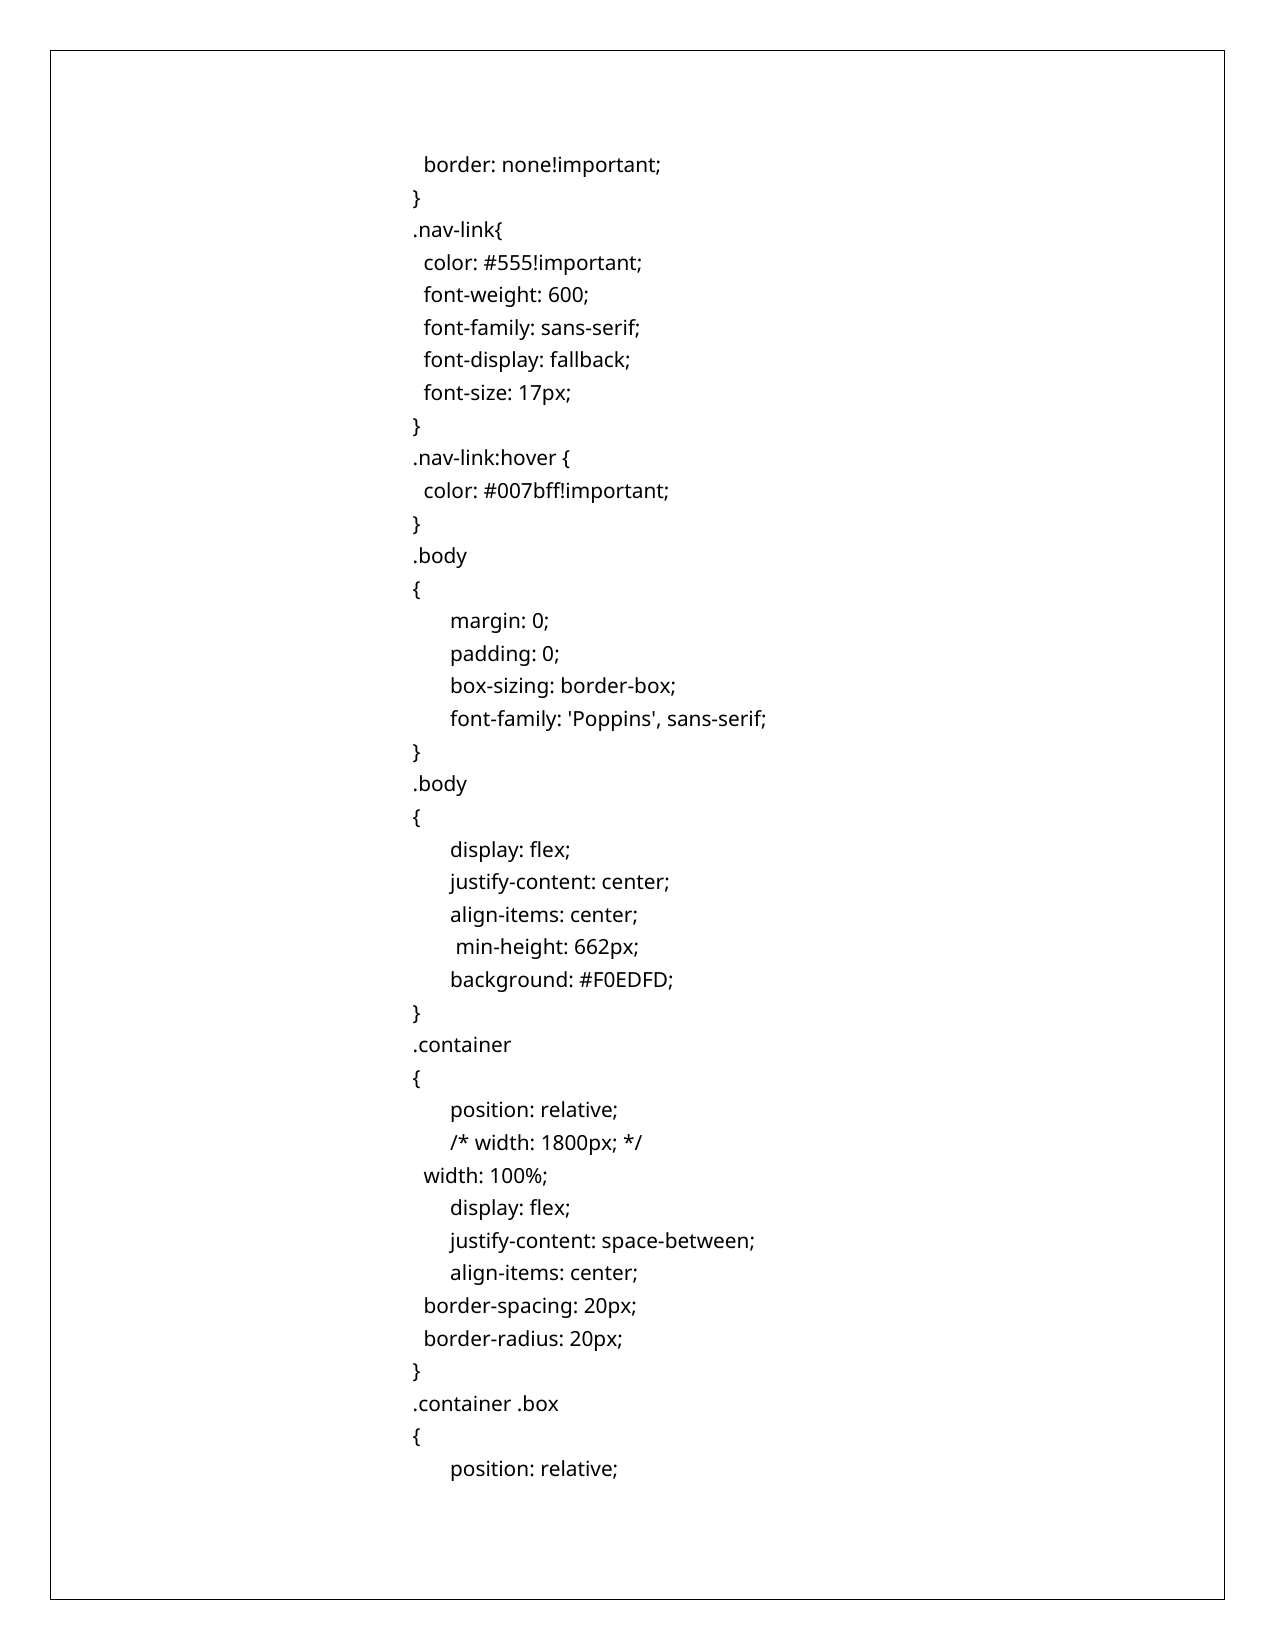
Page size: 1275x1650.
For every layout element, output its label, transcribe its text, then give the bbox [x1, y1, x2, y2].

list { [412, 1063, 1125, 1091]
list font-size: 17px; [412, 378, 1125, 407]
list } [412, 1356, 1125, 1385]
list font-display: fallback; [412, 346, 1125, 374]
list { [412, 1422, 1125, 1450]
list } [412, 737, 1125, 765]
list border-spacing: 20px; [412, 1291, 1125, 1319]
list .body [412, 541, 1125, 570]
list font-weight: 600; [412, 280, 1125, 309]
list } [412, 998, 1125, 1026]
list color: #007bff!important; [412, 476, 1125, 504]
list } [412, 411, 1125, 439]
list border-radius: 20px; [412, 1324, 1125, 1352]
list display: flex; [412, 1193, 1125, 1222]
list box-sizing: border-box; [412, 672, 1125, 700]
list .body [412, 769, 1125, 798]
list .container [412, 1030, 1125, 1059]
list display: flex; [412, 835, 1125, 863]
list margin: 0; [412, 606, 1125, 635]
list justify-content: center; [412, 867, 1125, 896]
list /* width: 1800px; */ [412, 1128, 1125, 1157]
list } [412, 509, 1125, 537]
list padding: 0; [412, 639, 1125, 667]
list min-height: 662px; [412, 932, 1125, 961]
list position: relative; [412, 1454, 1125, 1483]
list background: #F0EDFD; [412, 965, 1125, 993]
list } [412, 183, 1125, 211]
list .container .box [412, 1389, 1125, 1417]
list justify-content: space-between; [412, 1226, 1125, 1254]
list position: relative; [412, 1096, 1125, 1124]
list color: #555!important; [412, 248, 1125, 276]
list .nav-link:hover { [412, 443, 1125, 472]
list font-family: sans-serif; [412, 313, 1125, 341]
list font-family: 'Poppins', sans-serif; [412, 704, 1125, 733]
list { [412, 802, 1125, 831]
list width: 100%; [412, 1161, 1125, 1189]
list align-items: center; [412, 1258, 1125, 1287]
list .nav-link{ [412, 215, 1125, 244]
list { [412, 574, 1125, 602]
list align-items: center; [412, 900, 1125, 928]
list border: none!important; [412, 150, 1125, 178]
